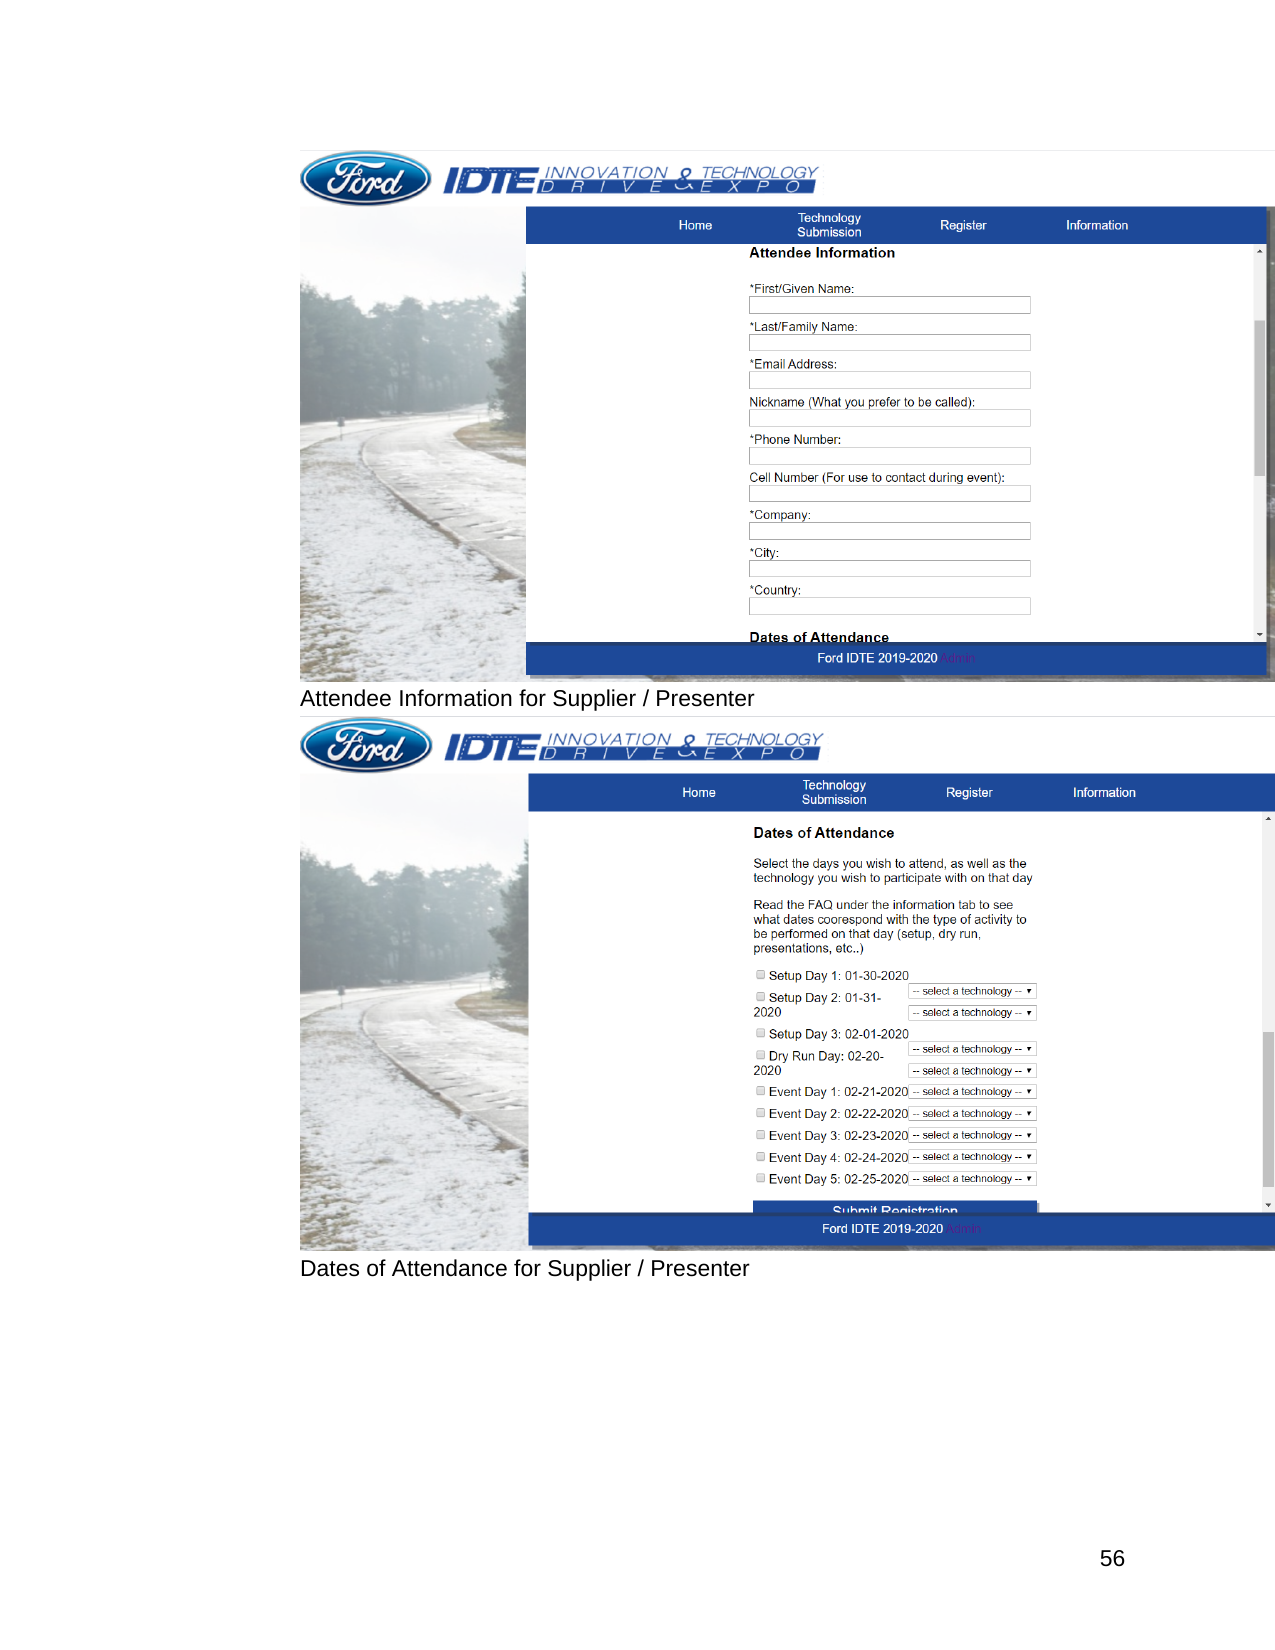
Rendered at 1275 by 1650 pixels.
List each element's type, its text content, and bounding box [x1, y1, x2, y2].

picture [300, 150, 1275, 682]
picture [300, 715, 1275, 1251]
text Attendee Information for Supplier / Presenter [300, 685, 1125, 711]
text Dates of Attendance for Supplier / Presenter [300, 1254, 1125, 1281]
